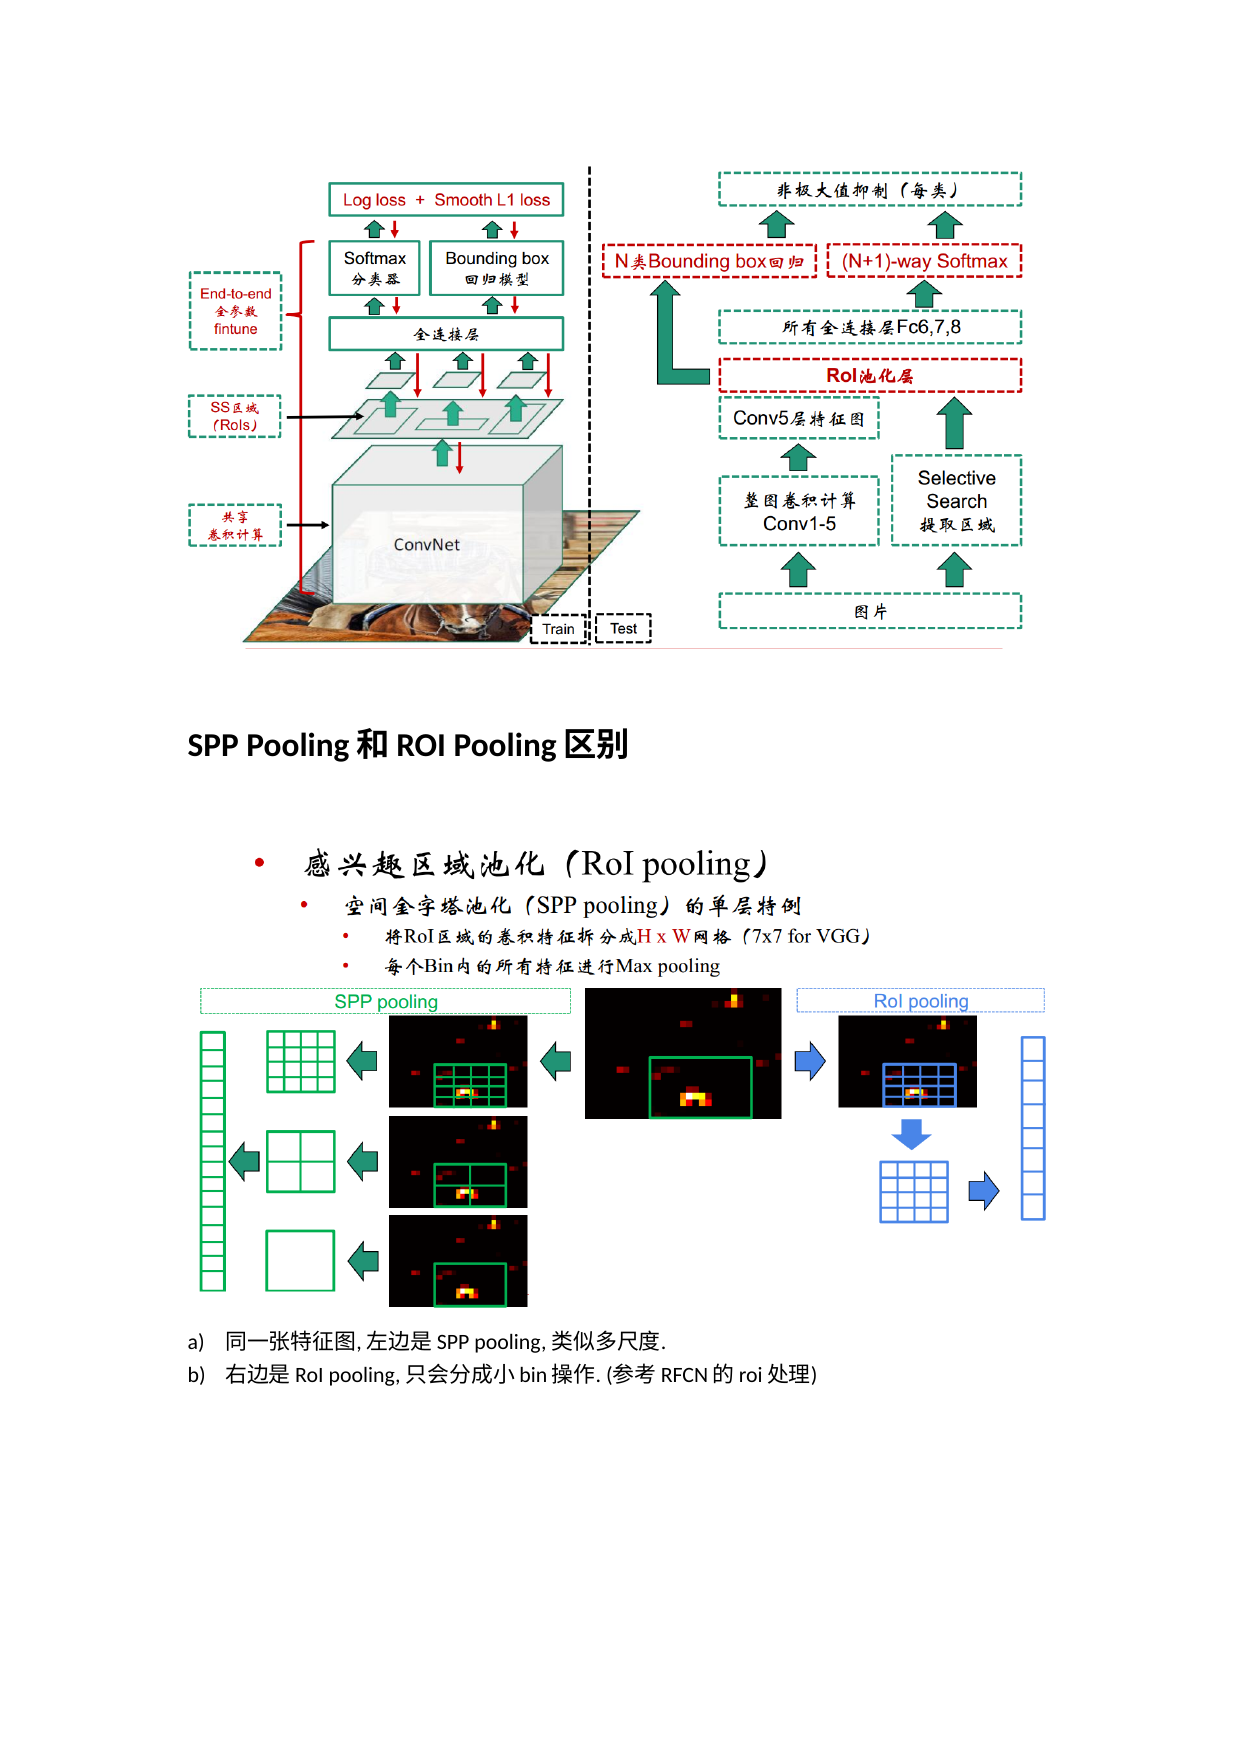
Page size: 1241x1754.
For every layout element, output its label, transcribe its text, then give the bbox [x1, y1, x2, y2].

list 同一张特征图, 左边是SPP pooling, 类似多尺度. [187, 1324, 1053, 1356]
picture [187, 162, 1053, 649]
list 右边是RoI pooling, 只会分成小bin操作. (参考RFCN的roi处理) [187, 1356, 1053, 1389]
picture [187, 836, 1053, 1315]
subtitle SPP Pooling和ROI Pooling区别 [187, 709, 1053, 774]
